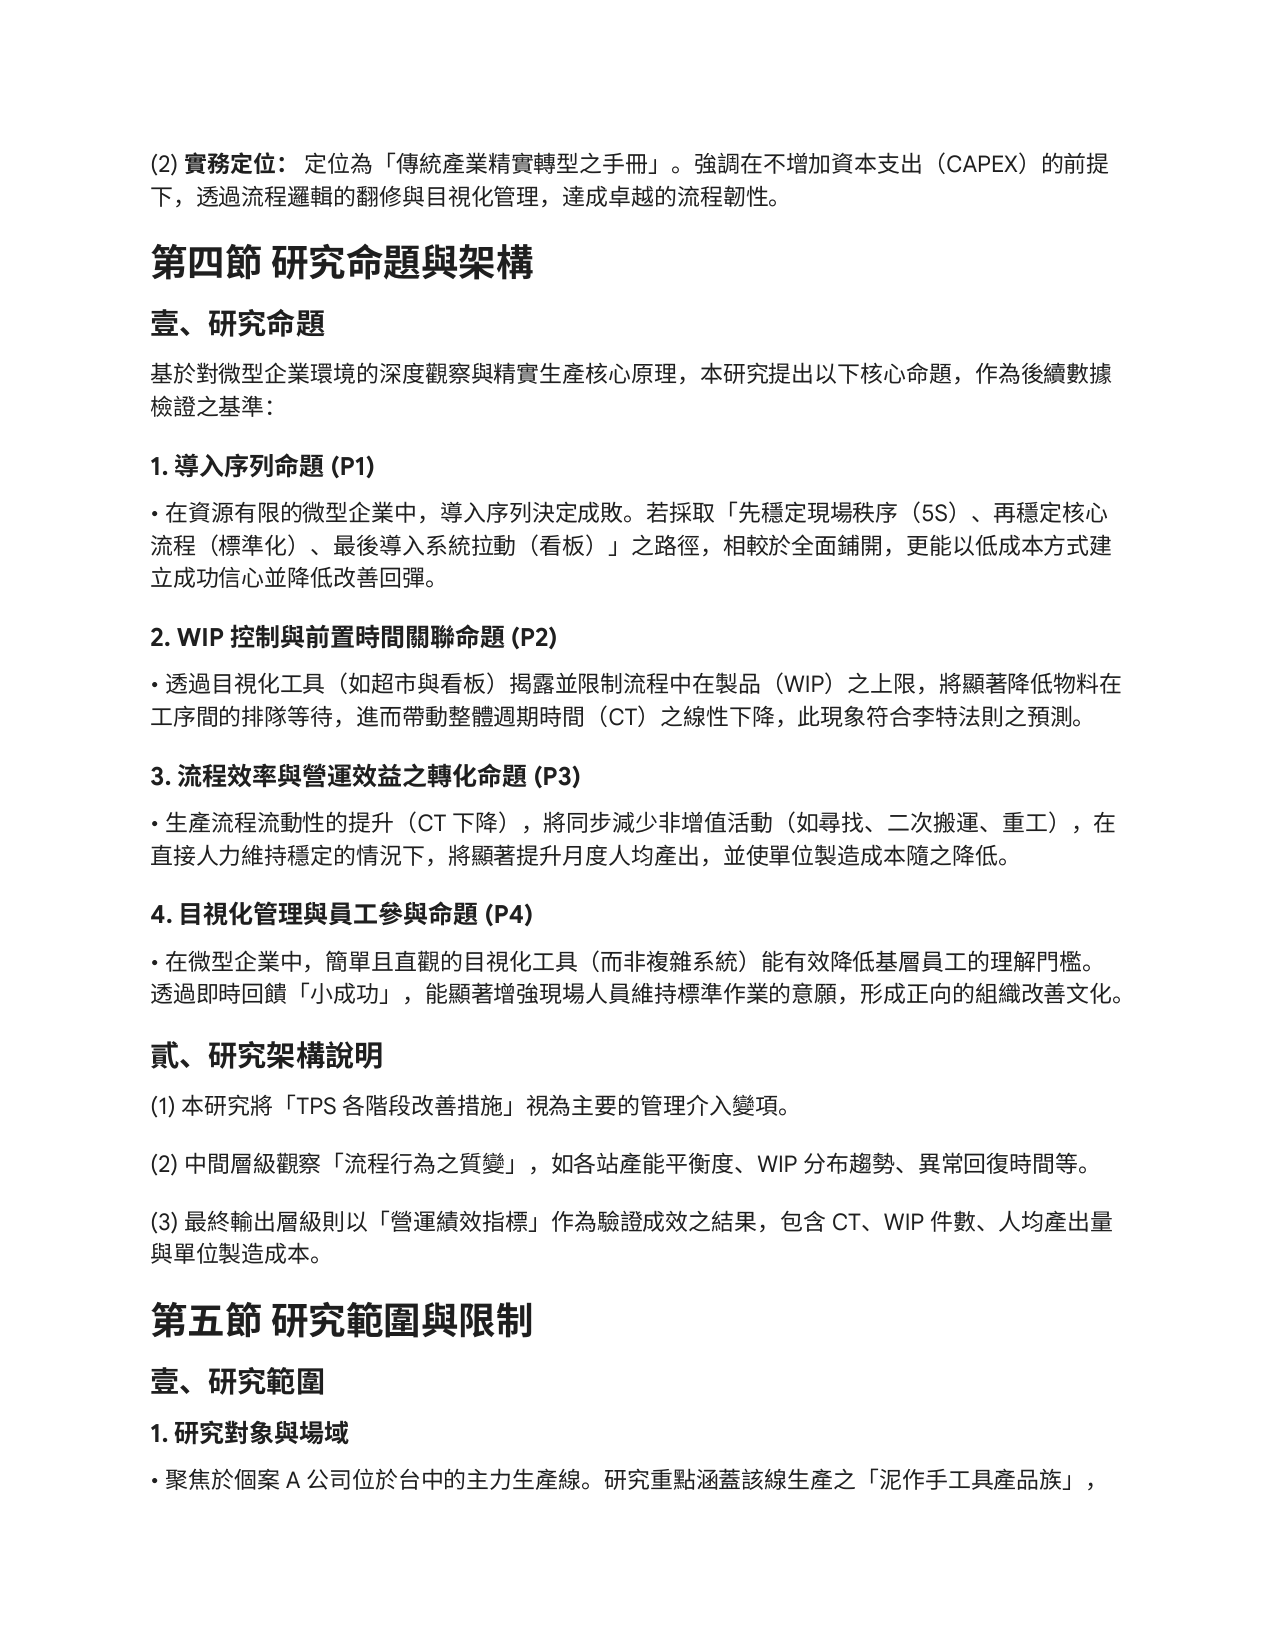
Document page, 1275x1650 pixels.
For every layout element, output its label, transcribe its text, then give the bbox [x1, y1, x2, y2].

text • 在資源有限的微型企業中，導入序列決定成敗。若採取「先穩定現場秩序（5S）、再穩定核心流程（標準化）、最後導入系統拉動（看板）」之路徑，相較於全面鋪開，更能以低成本方式建立成功信心並降低改善回彈。 [150, 499, 1125, 593]
text 基於對微型企業環境的深度觀察與精實生產核心原理，本研究提出以下核心命題，作為後續數據檢證之基準： [150, 361, 1125, 422]
subtitle 壹、研究範圍 [150, 1364, 1125, 1401]
text (2) 實務定位： 定位為「傳統產業精實轉型之手冊」。強調在不增加資本支出（CAPEX）的前提下，透過流程邏輯的翻修與目視化管理，達成卓越的流程韌性。 [150, 150, 1125, 211]
text • 在微型企業中，簡單且直觀的目視化工具（而非複雜系統）能有效降低基層員工的理解門檻。透過即時回饋「小成功」，能顯著增強現場人員維持標準作業的意願，形成正向的組織改善文化。 [150, 948, 1125, 1009]
subtitle 壹、研究命題 [150, 306, 1125, 343]
text (1) 本研究將「TPS 各階段改善措施」視為主要的管理介入變項。 [150, 1092, 1125, 1121]
subtitle 第五節 研究範圍與限制 [150, 1298, 1125, 1345]
text (2) 中間層級觀察「流程行為之質變」，如各站產能平衡度、WIP 分布趨勢、異常回復時間等。 [150, 1150, 1125, 1179]
subtitle 4. 目視化管理與員工參與命題 (P4) [150, 900, 1125, 931]
subtitle 貳、研究架構說明 [150, 1038, 1125, 1075]
subtitle 1. 研究對象與場域 [150, 1418, 1125, 1450]
text • 透過目視化工具（如超市與看板）揭露並限制流程中在製品（WIP）之上限，將顯著降低物料在工序間的排隊等待，進而帶動整體週期時間（CT）之線性下降，此現象符合李特法則之預測。 [150, 671, 1125, 732]
text (3) 最終輸出層級則以「營運績效指標」作為驗證成效之結果，包含 CT、WIP 件數、人均產出量與單位製造成本。 [150, 1208, 1125, 1269]
text • 生產流程流動性的提升（CT 下降），將同步減少非增值活動（如尋找、二次搬運、重工），在直接人力維持穩定的情況下，將顯著提升月度人均產出，並使單位製造成本隨之降低。 [150, 809, 1125, 871]
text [150, 1467, 1125, 1496]
subtitle 2. WIP 控制與前置時間關聯命題 (P2) [150, 622, 1125, 654]
subtitle 3. 流程效率與營運效益之轉化命題 (P3) [150, 761, 1125, 792]
subtitle 第四節 研究命題與架構 [150, 240, 1125, 287]
subtitle 1. 導入序列命題 (P1) [150, 451, 1125, 482]
